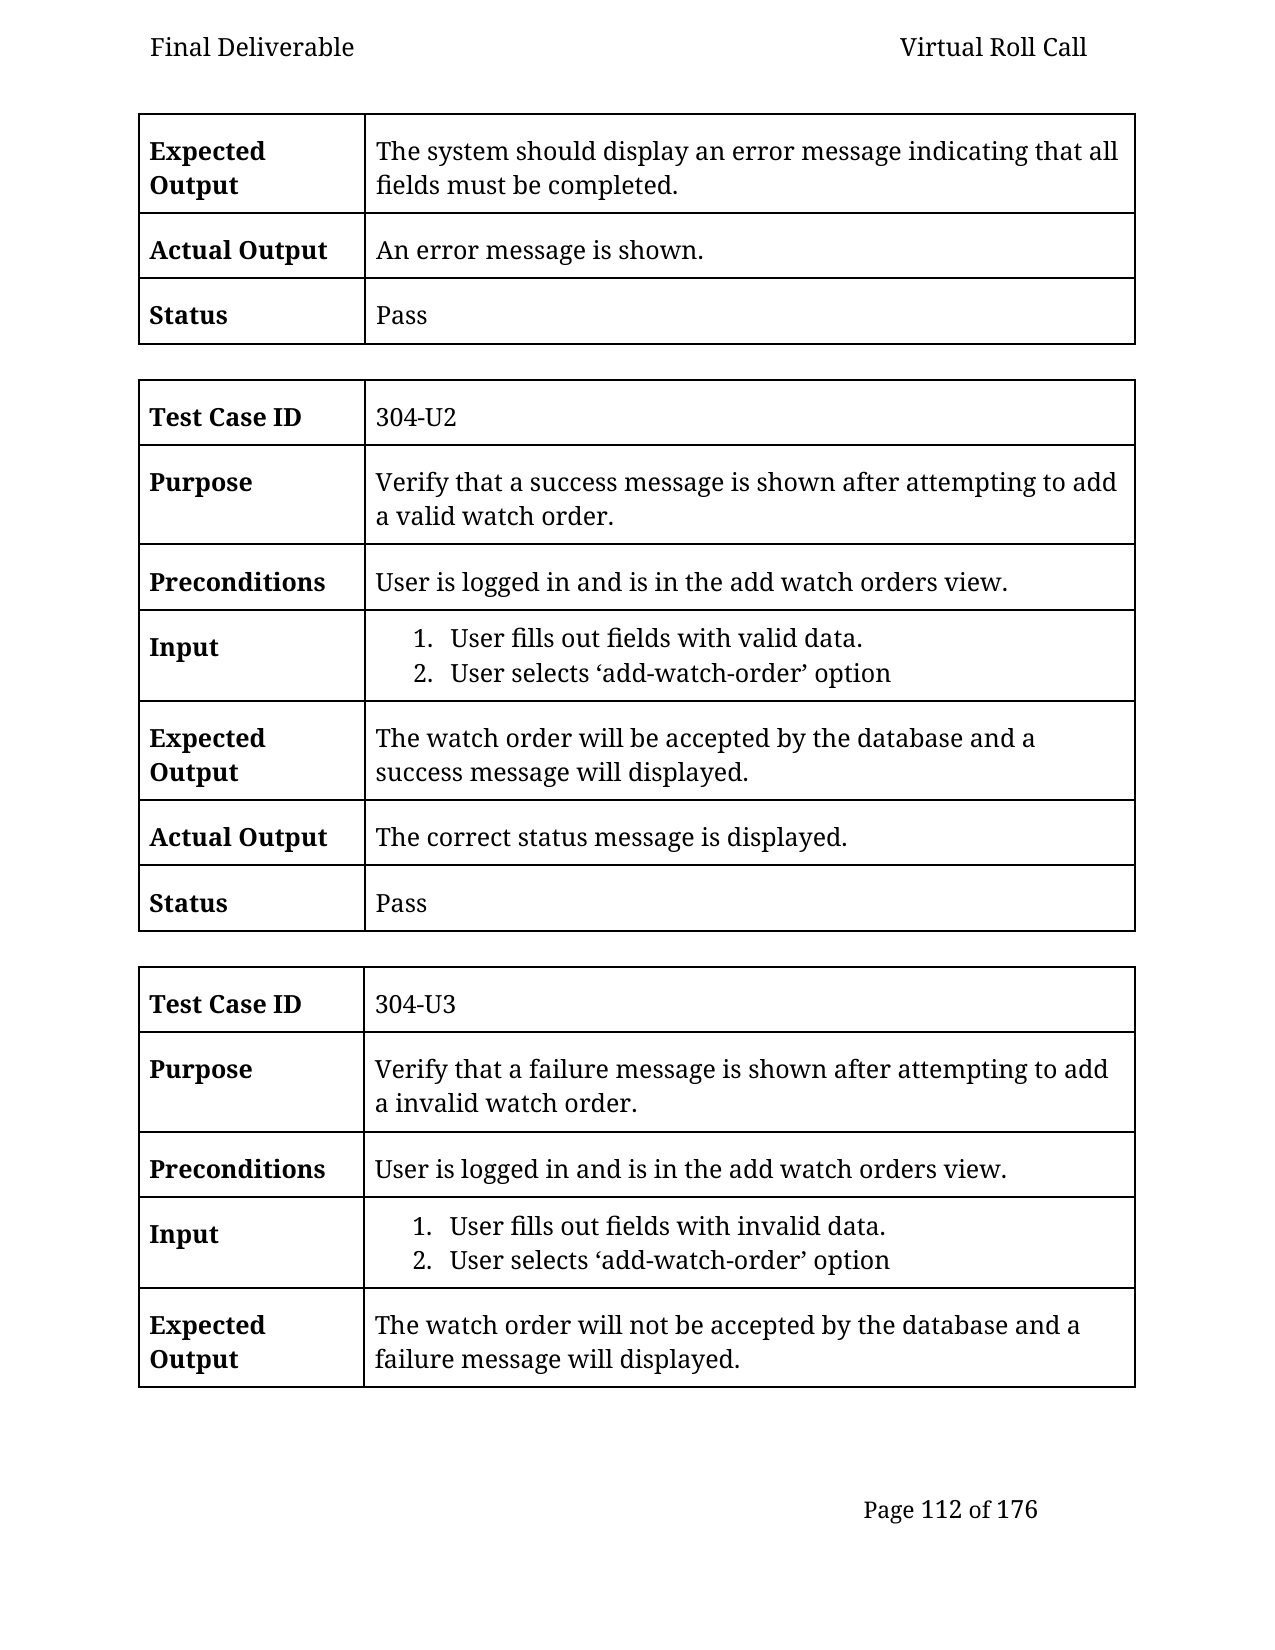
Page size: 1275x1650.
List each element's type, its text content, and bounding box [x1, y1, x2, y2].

table_cell Status [140, 279, 364, 342]
table_cell Verify that a success message is shown after attempting to add a valid watch order. [366, 446, 1134, 543]
table_cell User fills out fields with valid data. User selects ‘add-watch-order’ option [366, 611, 1134, 700]
table_cell Expected Output [140, 702, 364, 799]
table_cell Status [140, 866, 364, 930]
table_cell The correct status message is displayed. [366, 801, 1134, 864]
table_cell Pass [366, 279, 1134, 342]
table_header 304-U2 [366, 381, 1134, 444]
table_cell Input [140, 1198, 363, 1287]
table_cell The watch order will not be accepted by the database and a failure message will displayed. [365, 1289, 1134, 1386]
table_cell An error message is shown. [366, 214, 1134, 277]
table_cell Purpose [140, 446, 364, 543]
table_cell The system should display an error message indicating that all fields must be completed. [366, 115, 1134, 212]
table_header 304-U3 [365, 968, 1134, 1031]
table_header Test Case ID [140, 381, 364, 444]
table_cell Input [140, 611, 364, 700]
table_cell Verify that a failure message is shown after attempting to add a invalid watch order. [365, 1033, 1134, 1131]
table_cell Expected Output [140, 1289, 363, 1386]
table_cell Expected Output [140, 115, 364, 212]
table_cell Preconditions [140, 1133, 363, 1196]
table_cell Preconditions [140, 545, 364, 609]
table_cell Purpose [140, 1033, 363, 1131]
table_cell User is logged in and is in the add watch orders view. [365, 1133, 1134, 1196]
table_header Test Case ID [140, 968, 363, 1031]
table_cell User fills out fields with invalid data. User selects ‘add-watch-order’ option [365, 1198, 1134, 1287]
table_cell The watch order will be accepted by the database and a success message will displayed. [366, 702, 1134, 799]
table_cell Actual Output [140, 214, 364, 277]
table_cell Actual Output [140, 801, 364, 864]
table_cell Pass [366, 866, 1134, 930]
table_cell User is logged in and is in the add watch orders view. [366, 545, 1134, 609]
